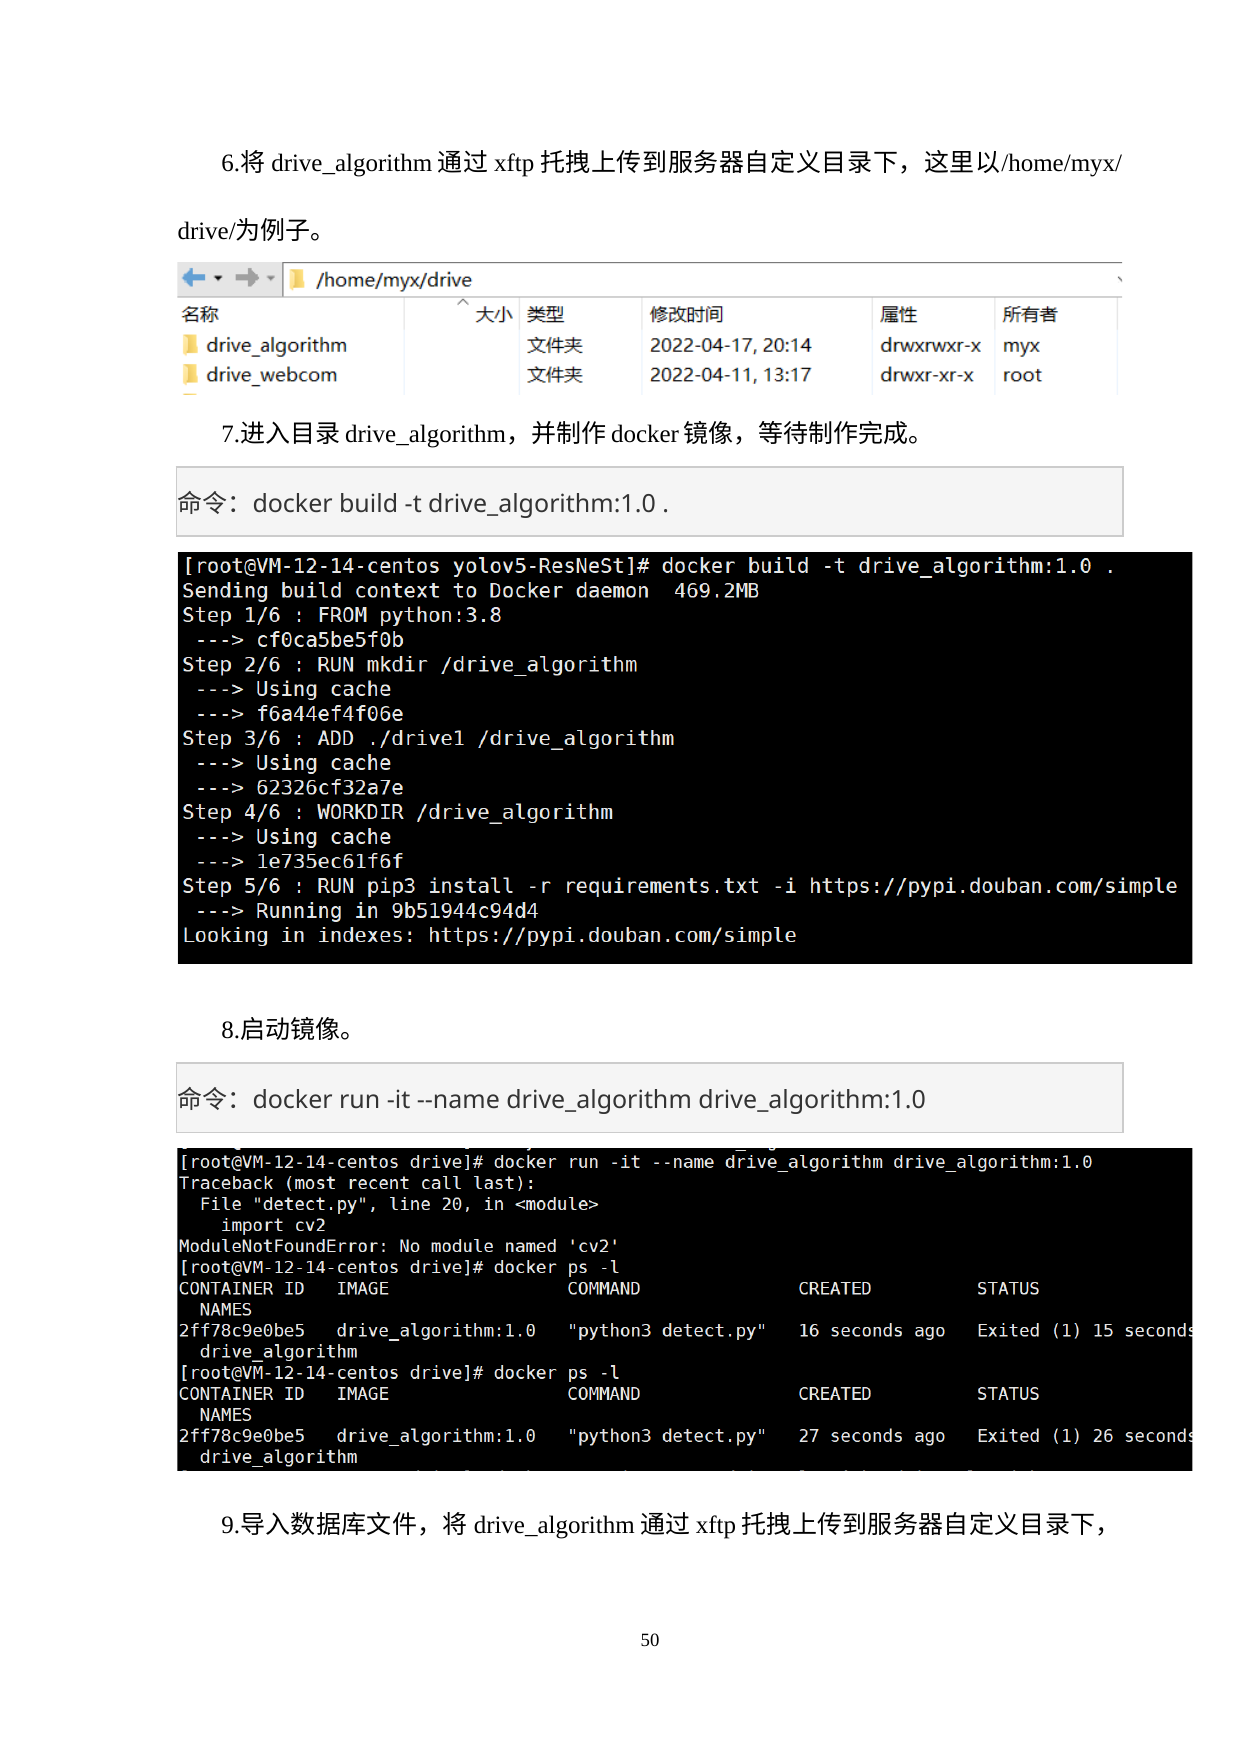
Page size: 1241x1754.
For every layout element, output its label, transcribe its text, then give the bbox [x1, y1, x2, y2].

picture [177, 1148, 1193, 1471]
text 命令：docker build -t drive_algorithm:1.0 . [177, 468, 1122, 535]
picture [177, 262, 1123, 395]
picture [177, 552, 1193, 964]
text 8.启动镜像。 [177, 994, 1122, 1062]
text 7.进入目录drive_algorithm，并制作docker镜像，等待制作完成。 [177, 398, 1122, 466]
text 命令：docker run -it --name drive_algorithm drive_algorithm:1.0 [177, 1064, 1122, 1132]
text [177, 1488, 1122, 1556]
text 6.将drive_algorithm通过xftp托拽上传到服务器自定义目录下，这里以/home/myx/drive/为例子。 [177, 126, 1122, 262]
